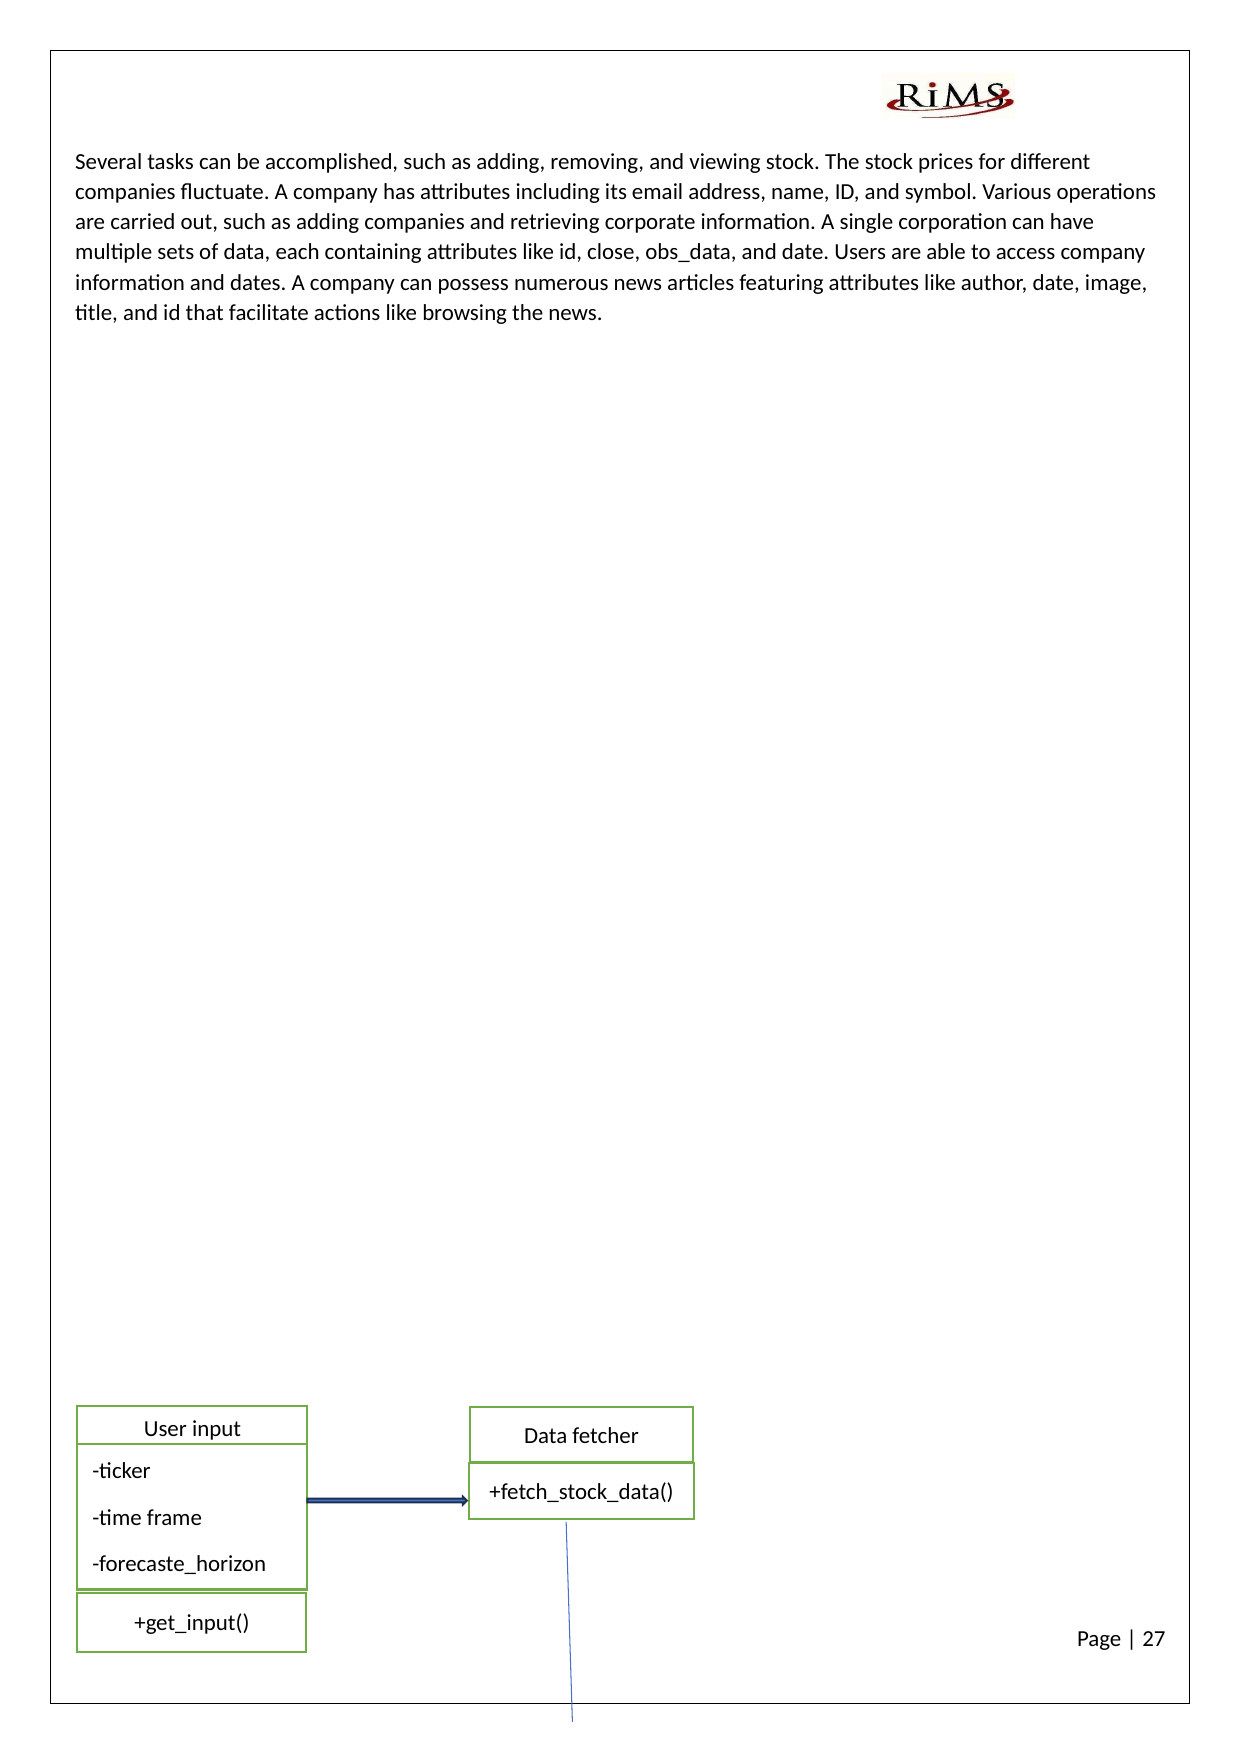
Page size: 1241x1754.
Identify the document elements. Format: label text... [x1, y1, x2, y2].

picture [881, 73, 1016, 119]
text Several tasks can be accomplished, such as adding, removing, and viewing stock. The stock prices for different companies fluctuate. A company has attributes including its email address, name, ID, and symbol. Various operations are carried out, such as adding companies and retrieving corporate information. A single corporation can have multiple sets of data, each containing attributes like id, close, obs_data, and date. Users are able to access company information and dates. A company can possess numerous news articles featuring attributes like author, date, image, title, and id that facilitate actions like browsing the news. [75, 147, 1165, 356]
